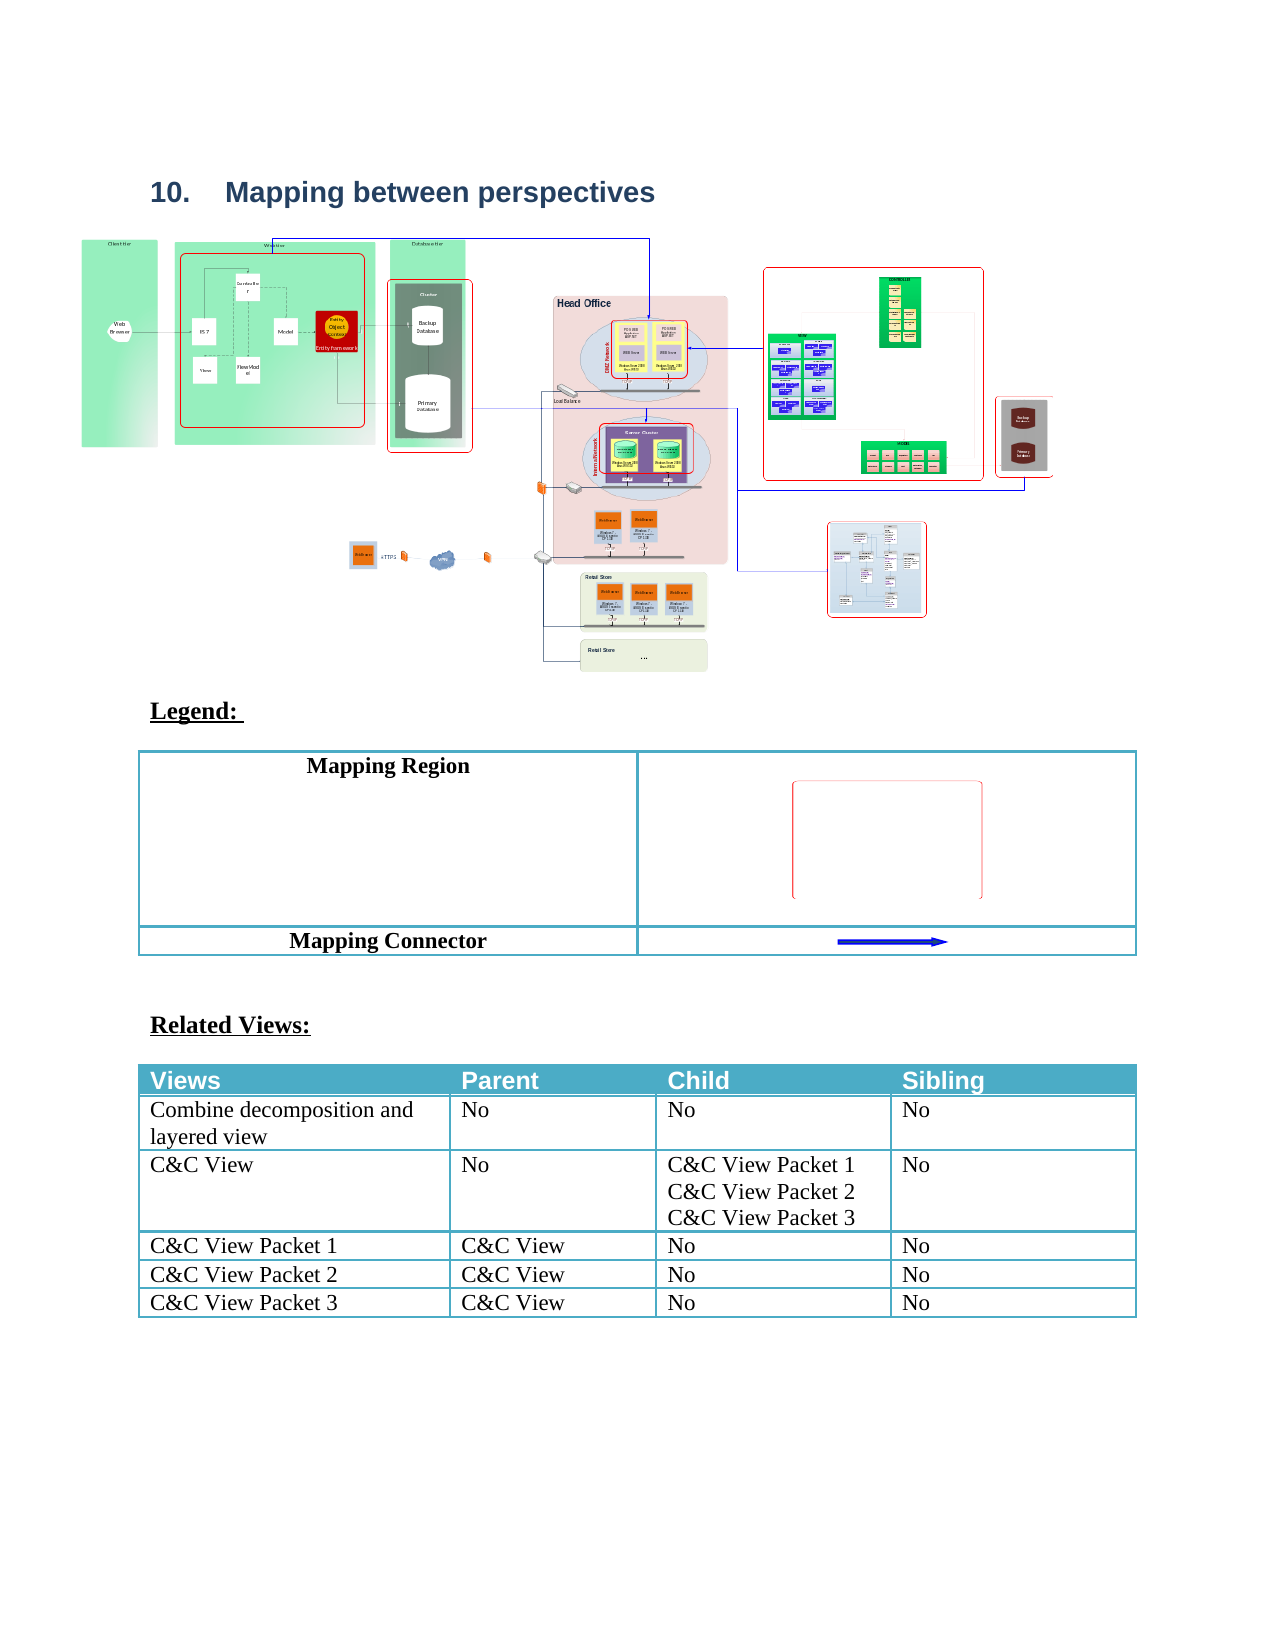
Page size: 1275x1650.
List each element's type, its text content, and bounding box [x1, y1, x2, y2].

table_header Parent [451, 1066, 655, 1094]
table_header Child [657, 1066, 890, 1094]
table_cell C&C View [451, 1289, 655, 1316]
text Related Views: [150, 1010, 1125, 1038]
table_cell No [451, 1097, 655, 1149]
table_cell C&C View Packet 3 [140, 1289, 449, 1316]
table_cell No [657, 1289, 890, 1316]
table_cell C&C View [451, 1261, 655, 1287]
table_cell Combine decomposition and layered view [140, 1097, 449, 1149]
table_cell No [892, 1261, 1135, 1287]
table_cell C&C View Packet 1 C&C View Packet 2 C&C View Packet 3 [657, 1151, 890, 1230]
table_cell Mapping Connector [140, 928, 636, 954]
table_header Mapping Region [140, 753, 636, 925]
table_cell No [892, 1151, 1135, 1230]
subtitle Mapping between perspectives [150, 175, 1125, 208]
table_cell No [657, 1097, 890, 1149]
table_cell C&C View Packet 2 [140, 1261, 449, 1287]
text Legend: [150, 696, 1125, 725]
table_cell No [451, 1151, 655, 1230]
table_header [639, 753, 1135, 925]
table_cell No [657, 1261, 890, 1287]
table_header Views [140, 1066, 449, 1094]
table_cell No [892, 1289, 1135, 1316]
table_cell [639, 928, 1135, 954]
table_cell C&C View [451, 1233, 655, 1259]
table_cell C&C View [140, 1151, 449, 1230]
table_cell C&C View Packet 1 [140, 1233, 449, 1259]
table_cell No [657, 1233, 890, 1259]
table_cell No [892, 1233, 1135, 1259]
table_cell No [892, 1097, 1135, 1149]
table_header Sibling [892, 1066, 1135, 1094]
